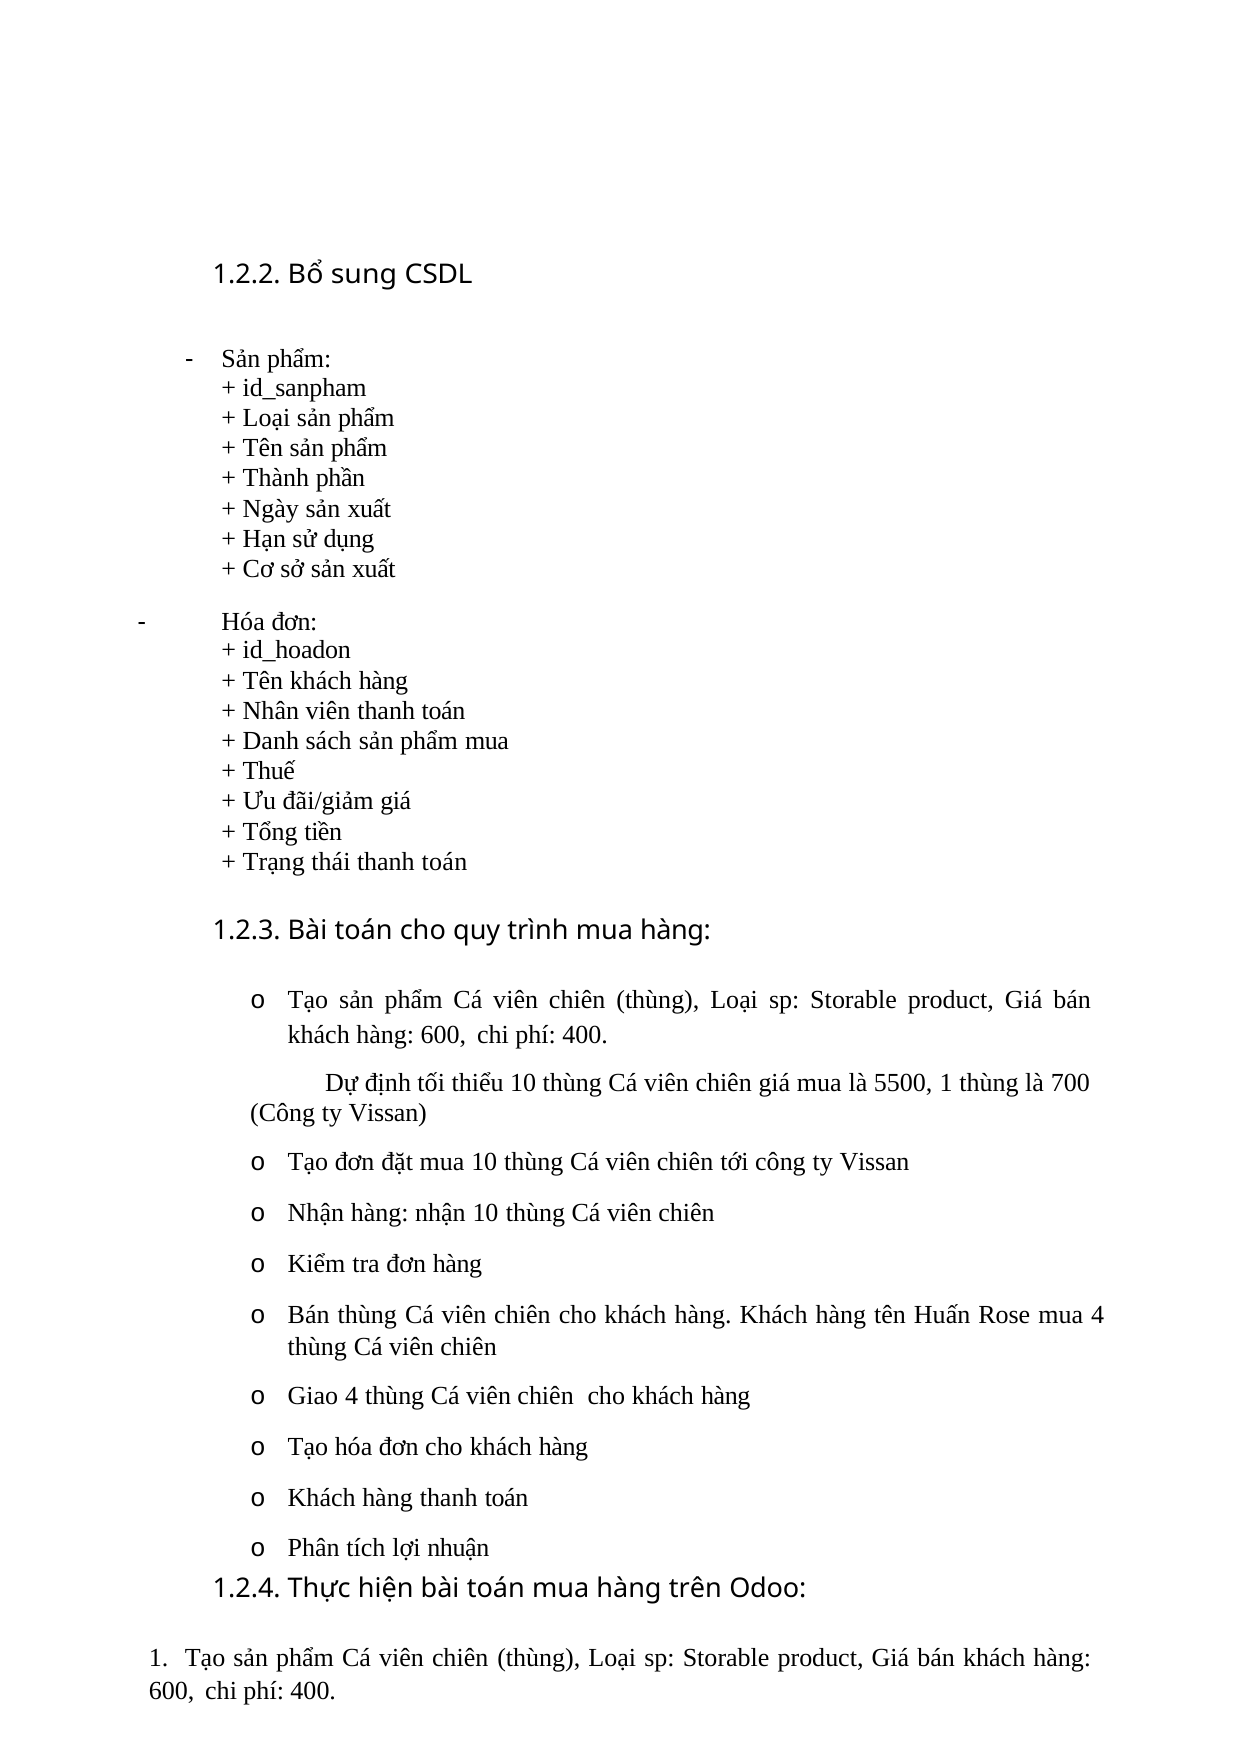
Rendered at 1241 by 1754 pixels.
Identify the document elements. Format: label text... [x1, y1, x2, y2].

list Giao 4 thùng Cá viên chiên cho khách hàng [250, 1380, 1105, 1412]
subtitle Bài toán cho quy trình mua hàng: [212, 911, 1105, 947]
text + Ưu đãi/giảm giá [221, 785, 1105, 815]
list Bán thùng Cá viên chiên cho khách hàng. Khách hàng tên Huấn Rose mua 4 thùng Cá viên chiên [250, 1299, 1105, 1361]
text + Trạng thái thanh toán [221, 846, 1105, 876]
list Tạo sản phẩm Cá viên chiên (thùng), Loại sp: Storable product, Giá bán khách hàng: 600, chi phí: 400. [149, 1642, 1092, 1705]
text + Thuế [221, 755, 1105, 785]
list Tạo đơn đặt mua 10 thùng Cá viên chiên tới công ty Vissan [250, 1146, 1105, 1178]
text + Loại sản phẩm [221, 402, 1105, 432]
list Tạo sản phẩm Cá viên chiên (thùng), Loại sp: Storable product, Giá bán khách hàng: 600, chi phí: 400. [250, 984, 1093, 1049]
text + id_sanpham [221, 373, 1105, 402]
text + Ngày sản xuất [221, 493, 1105, 523]
text - Hóa đơn: [137, 604, 1105, 636]
text - Sản phẩm: [185, 342, 1105, 373]
text + Hạn sử dụng [221, 523, 1105, 553]
text Dự định tối thiểu 10 thùng Cá viên chiên giá mua là 5500, 1 thùng là 700 (Công ty Vissan) [250, 1067, 1105, 1127]
list Tạo hóa đơn cho khách hàng [250, 1431, 1105, 1463]
list Kiểm tra đơn hàng [250, 1248, 1105, 1280]
text + Thành phần [221, 462, 1105, 492]
text + Tên khách hàng [221, 665, 1105, 695]
text + Cơ sở sản xuất [221, 553, 1105, 583]
list Phân tích lợi nhuận [250, 1532, 1105, 1564]
list Nhận hàng: nhận 10 thùng Cá viên chiên [250, 1197, 1105, 1229]
text + id_hoadon [221, 636, 1105, 665]
text + Danh sách sản phẩm mua [221, 725, 1105, 755]
list Khách hàng thanh toán [250, 1482, 1105, 1514]
text + Nhân viên thanh toán [221, 695, 1105, 725]
text + Tổng tiền [221, 816, 1105, 846]
subtitle Bổ sung CSDL [212, 255, 1105, 292]
subtitle Thực hiện bài toán mua hàng trên Odoo: [212, 1569, 1105, 1606]
text + Tên sản phẩm [221, 432, 1105, 462]
